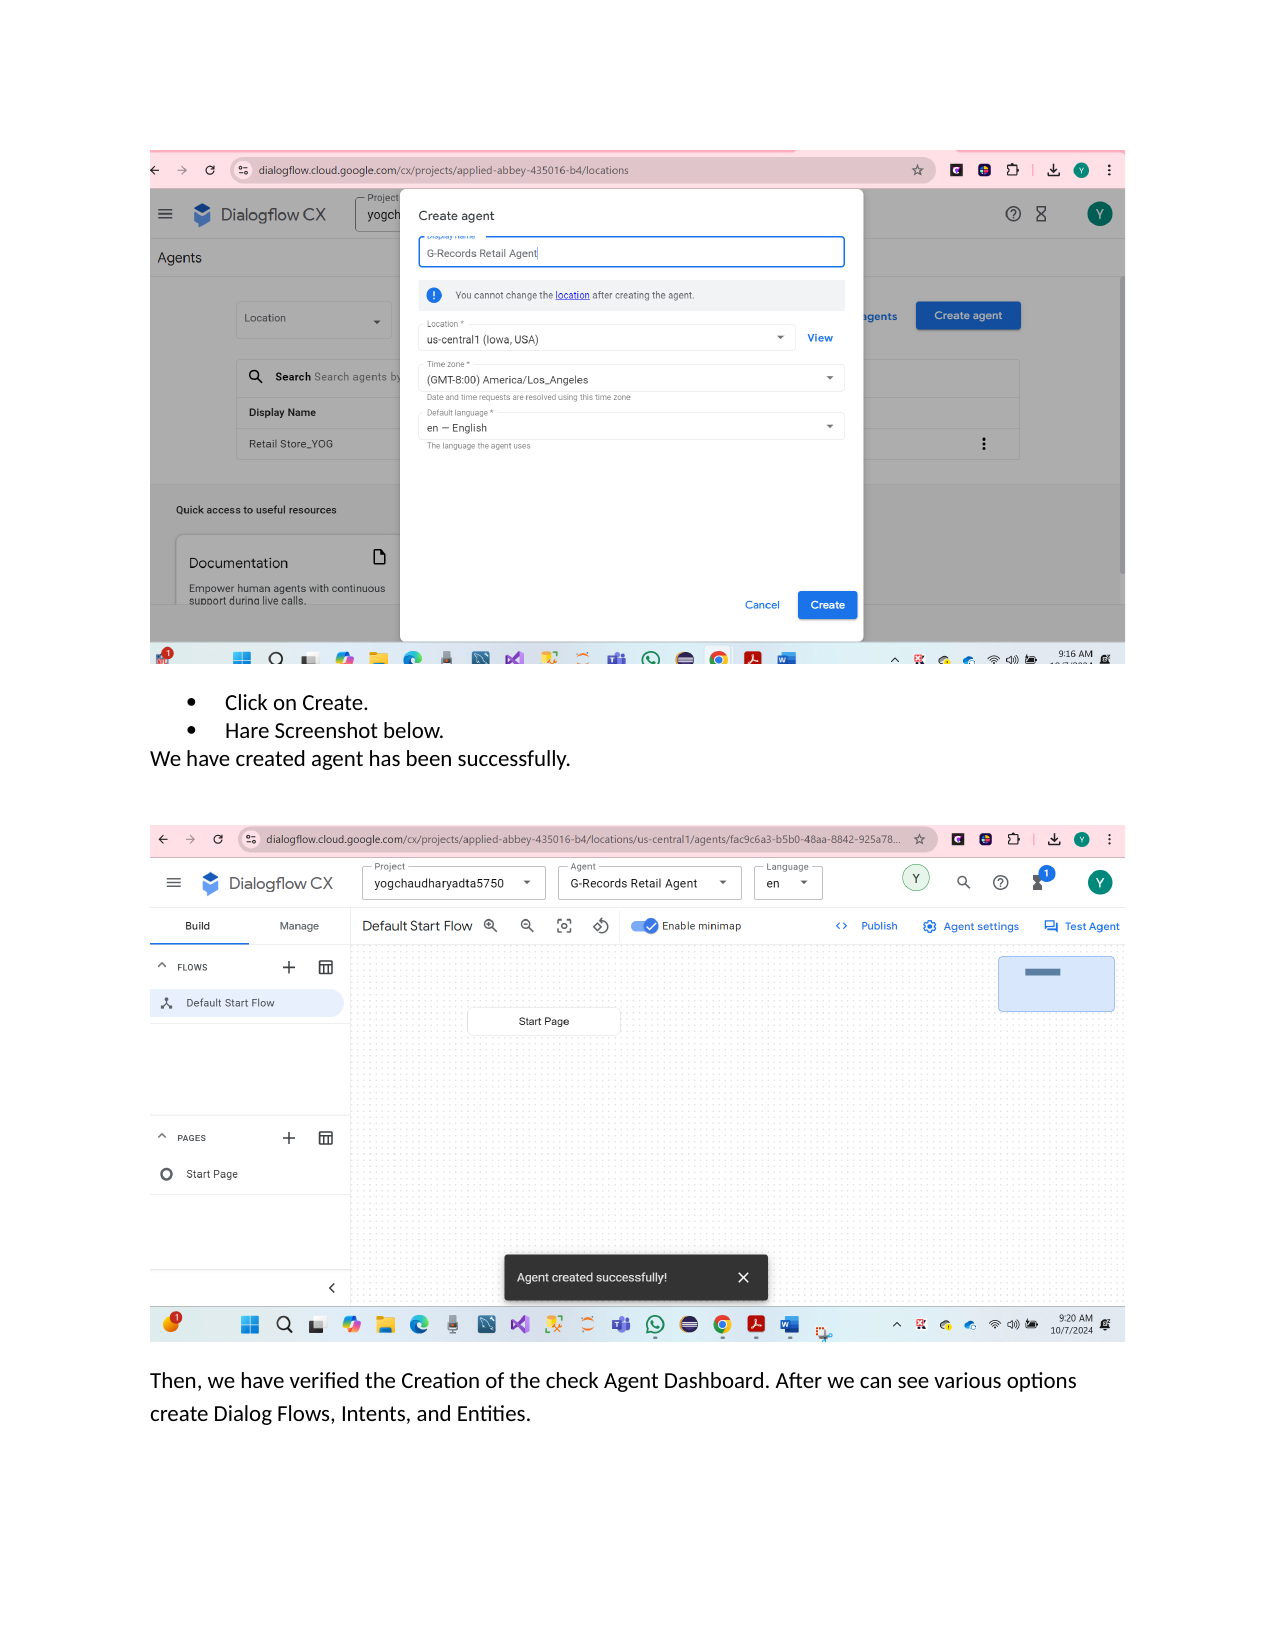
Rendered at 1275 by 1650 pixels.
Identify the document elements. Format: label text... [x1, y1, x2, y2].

text Then, we have verified the Creation of the check Agent Dashboard. After we can see various options create Dialog Flows, Intents, and Entities. [150, 1367, 1125, 1427]
picture [150, 825, 1125, 1342]
list Hare Screenshot below. [187, 717, 1125, 744]
picture [150, 150, 1125, 664]
list Click on Create. [187, 688, 1125, 717]
text We have created agent has been successfully. [150, 744, 1125, 773]
